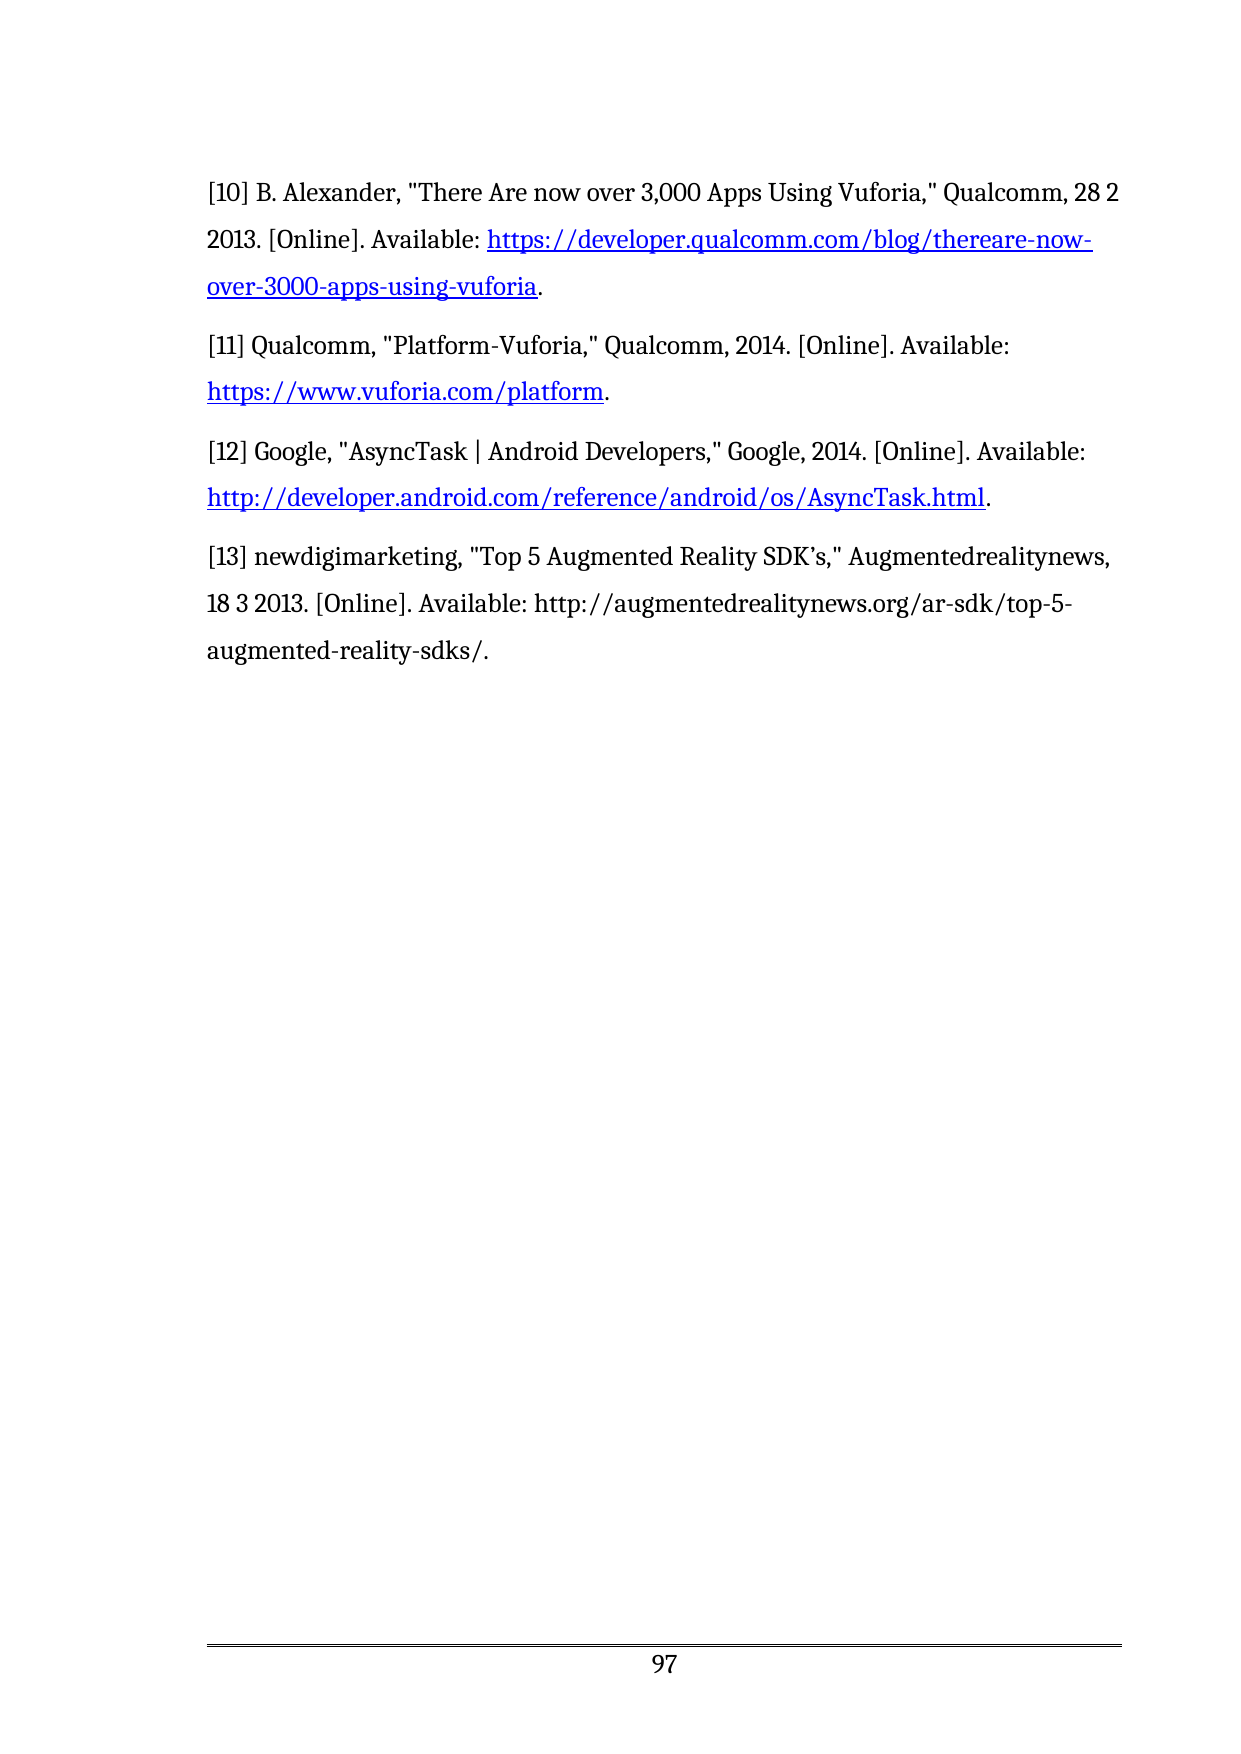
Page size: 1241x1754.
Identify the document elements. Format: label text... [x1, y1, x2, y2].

text [12] Google, "AsyncTask | Android Developers," Google, 2014. [Online]. Available: http://developer.android.com/reference/android/os/AsyncTask.html. [207, 436, 1122, 513]
text [10] B. Alexander, "There Are now over 3,000 Apps Using Vuforia," Qualcomm, 28 2 2013. [Online]. Available: https://developer.qualcomm.com/blog/thereare-now-over-3000-apps-using-vuforia. [207, 177, 1122, 302]
text [13] newdigimarketing, "Top 5 Augmented Reality SDK’s," Augmentedrealitynews, 18 3 2013. [Online]. Available: http://augmentedrealitynews.org/ar-sdk/top-5-augmented-reality-sdks/. [207, 541, 1122, 666]
text [11] Qualcomm, "Platform-Vuforia," Qualcomm, 2014. [Online]. Available: https://www.vuforia.com/platform. [207, 330, 1122, 407]
